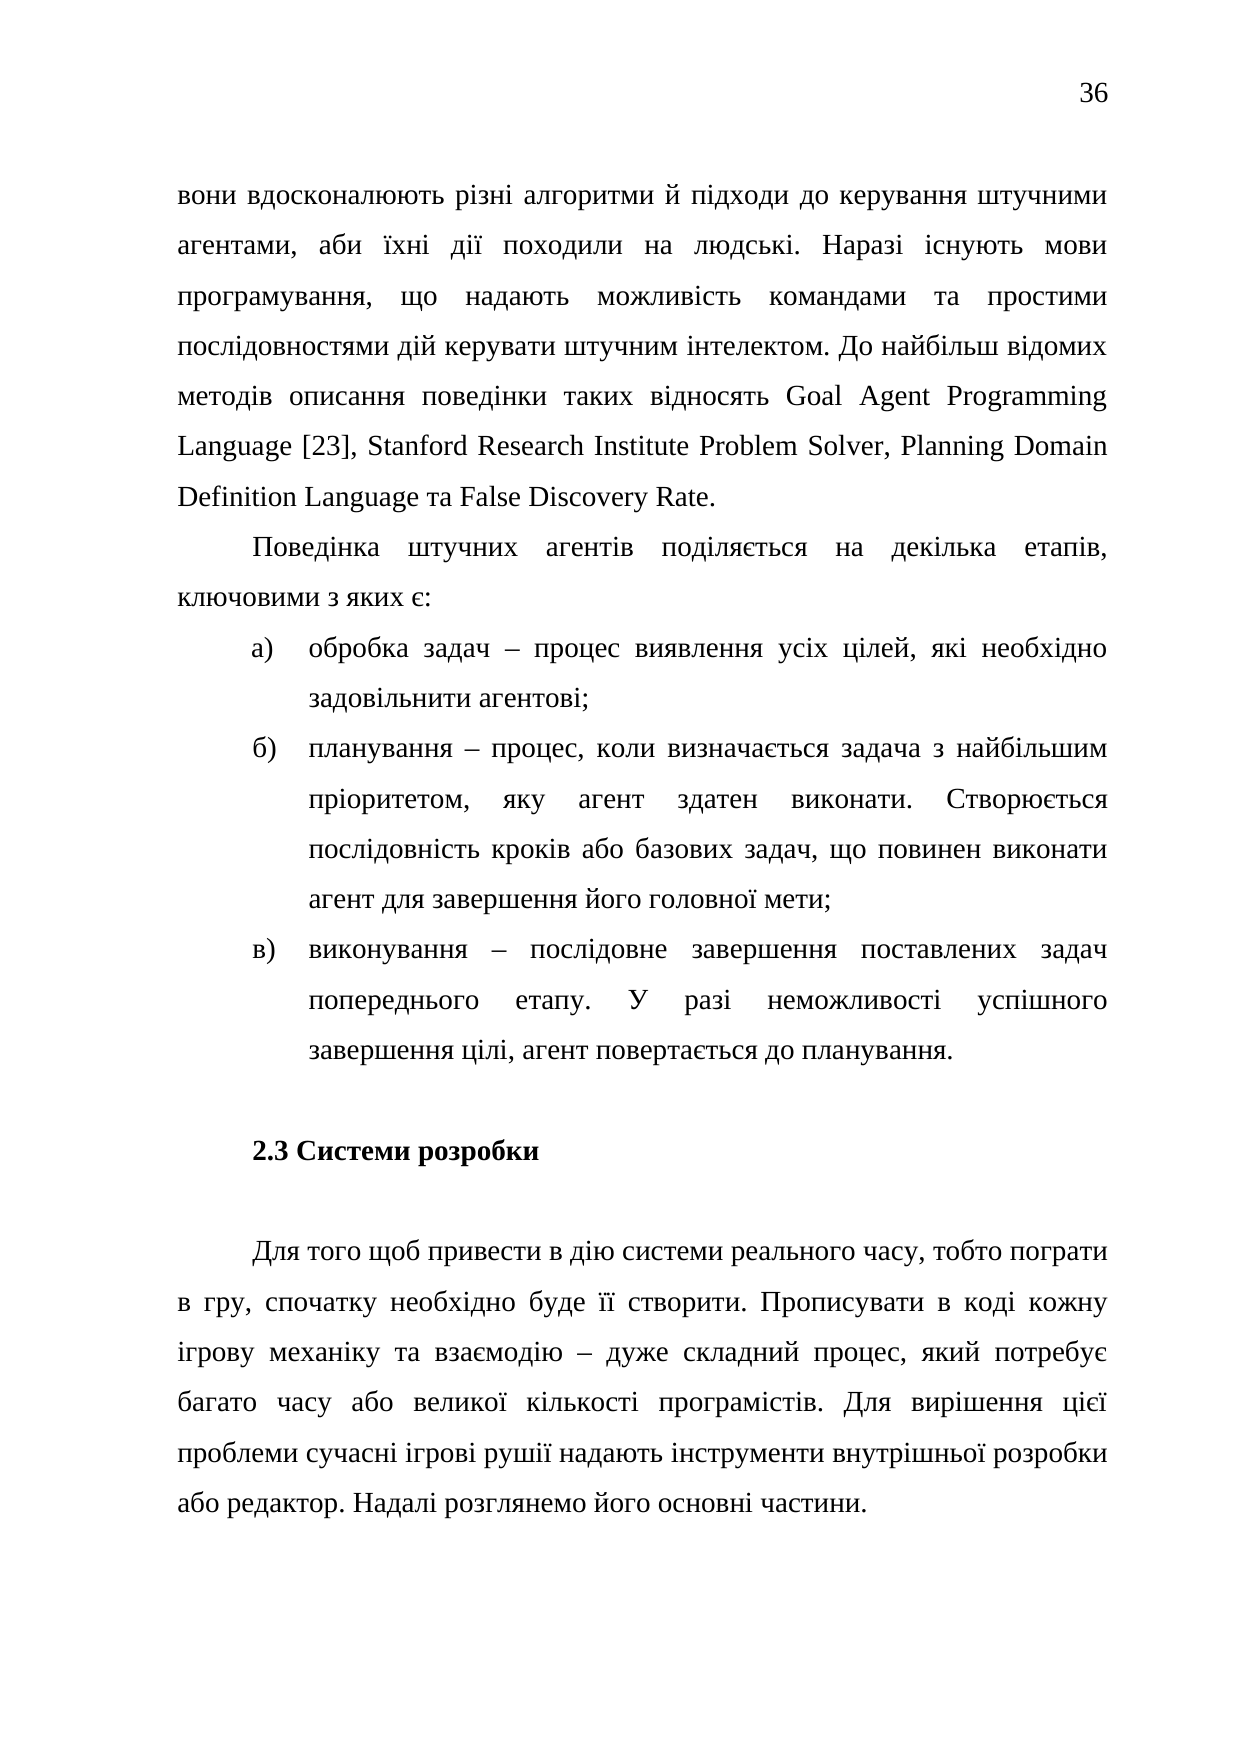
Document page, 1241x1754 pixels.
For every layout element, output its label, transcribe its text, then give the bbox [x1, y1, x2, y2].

text Для того щоб привести в дію системи реального часу, тобто пограти в гру, спочатку необхідно буде її створити. Прописувати в коді кожну ігрову механіку та взаємодію – дуже складний процес, який потребує багато часу або великої кількості програмістів. Для вирішення цієї проблеми сучасні ігрові рушії надають інструменти внутрішньої розробки або редактор. Надалі розглянемо його основні частини. [177, 1233, 1108, 1519]
text 2.3 Системи розробки [177, 1133, 1108, 1166]
list планування – процес, коли визначається задача з найбільшим пріоритетом, яку агент здатен виконати. Створюється послідовність кроків або базових задач, що повинен виконати агент для завершення його головної мети; [252, 730, 1108, 915]
list виконування – послідовне завершення поставлених задач попереднього етапу. У разі неможливості успішного завершення цілі, агент повертається до планування. [252, 932, 1108, 1066]
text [177, 177, 1108, 512]
text Поведінка штучних агентів поділяється на декілька етапів, ключовими з яких є: [177, 529, 1108, 613]
list обробка задач – процес виявлення усіх цілей, які необхідно задовільнити агентові; [251, 630, 1108, 714]
